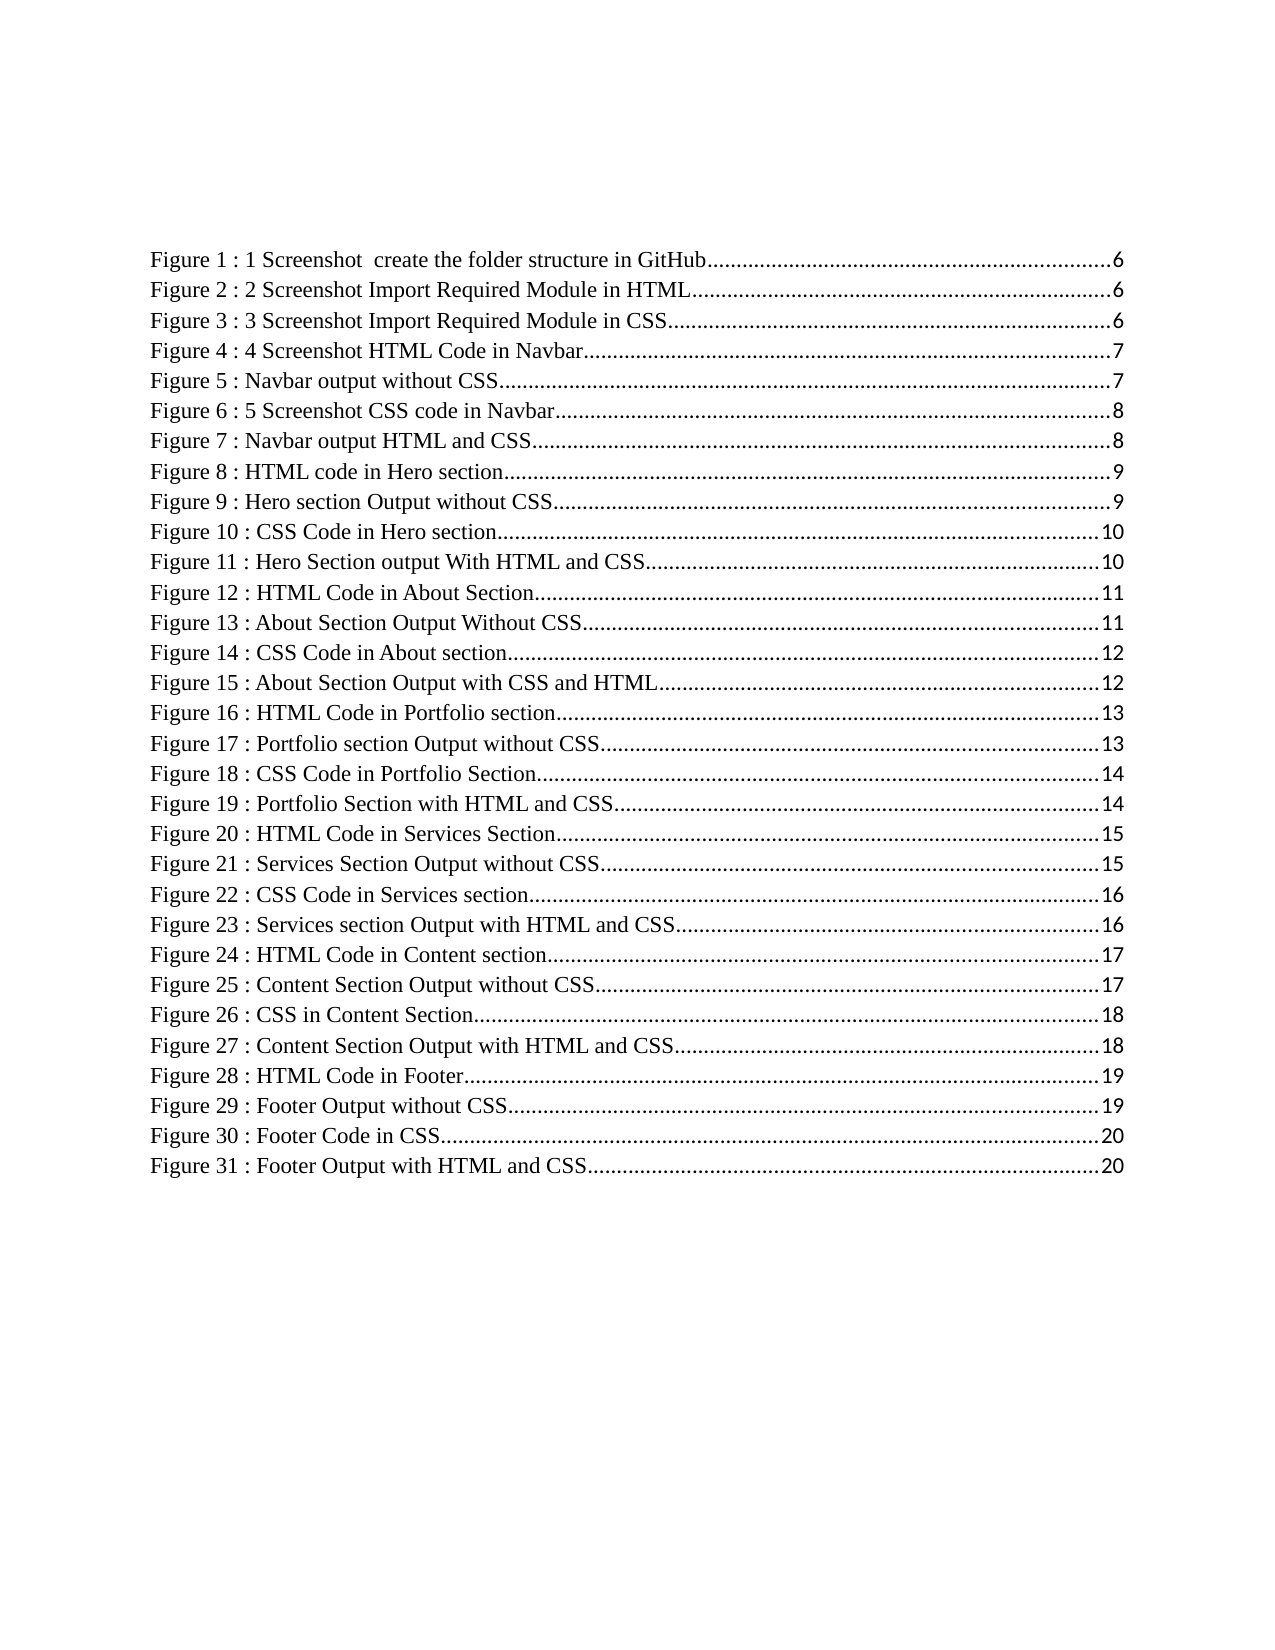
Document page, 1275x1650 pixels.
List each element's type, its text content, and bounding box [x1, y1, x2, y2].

text Figure 7 : Navbar output HTML and CSS 8 [150, 427, 1125, 455]
text Figure 2 : 2 Screenshot Import Required Module in HTML 6 [150, 276, 1125, 304]
text Figure 18 : CSS Code in Portfolio Section 14 [150, 759, 1125, 787]
text Figure 1 : 1 Screenshot create the folder structure in GitHub 6 [150, 245, 1125, 273]
text Figure 12 : HTML Code in About Section 11 [150, 578, 1125, 606]
text Figure 26 : CSS in Content Section 18 [150, 1001, 1125, 1029]
text Figure 28 : HTML Code in Footer 19 [150, 1061, 1125, 1089]
text Figure 23 : Services section Output with HTML and CSS 16 [150, 910, 1125, 938]
text Figure 4 : 4 Screenshot HTML Code in Navbar 7 [150, 336, 1125, 364]
text Figure 27 : Content Section Output with HTML and CSS 18 [150, 1031, 1125, 1059]
text Figure 19 : Portfolio Section with HTML and CSS 14 [150, 789, 1125, 817]
text Figure 15 : About Section Output with CSS and HTML 12 [150, 668, 1125, 696]
text Figure 22 : CSS Code in Services section 16 [150, 880, 1125, 908]
text Figure 5 : Navbar output without CSS 7 [150, 366, 1125, 394]
text Figure 20 : HTML Code in Services Section 15 [150, 819, 1125, 847]
text Figure 16 : HTML Code in Portfolio section 13 [150, 698, 1125, 727]
text Figure 3 : 3 Screenshot Import Required Module in CSS 6 [150, 306, 1125, 334]
text Figure 9 : Hero section Output without CSS 9 [150, 487, 1125, 515]
text Figure 24 : HTML Code in Content section 17 [150, 940, 1125, 968]
text Figure 11 : Hero Section output With HTML and CSS 10 [150, 547, 1125, 576]
text Figure 6 : 5 Screenshot CSS code in Navbar 8 [150, 396, 1125, 424]
text Figure 8 : HTML code in Hero section 9 [150, 457, 1125, 485]
text Figure 21 : Services Section Output without CSS 15 [150, 849, 1125, 878]
text Figure 30 : Footer Code in CSS 20 [150, 1121, 1125, 1149]
text Figure 25 : Content Section Output without CSS 17 [150, 970, 1125, 998]
text Figure 29 : Footer Output without CSS 19 [150, 1091, 1125, 1119]
text Figure 13 : About Section Output Without CSS 11 [150, 608, 1125, 636]
text Figure 31 : Footer Output with HTML and CSS 20 [150, 1152, 1125, 1180]
text Figure 14 : CSS Code in About section 12 [150, 638, 1125, 666]
text Figure 17 : Portfolio section Output without CSS 13 [150, 729, 1125, 757]
text Figure 10 : CSS Code in Hero section 10 [150, 517, 1125, 545]
